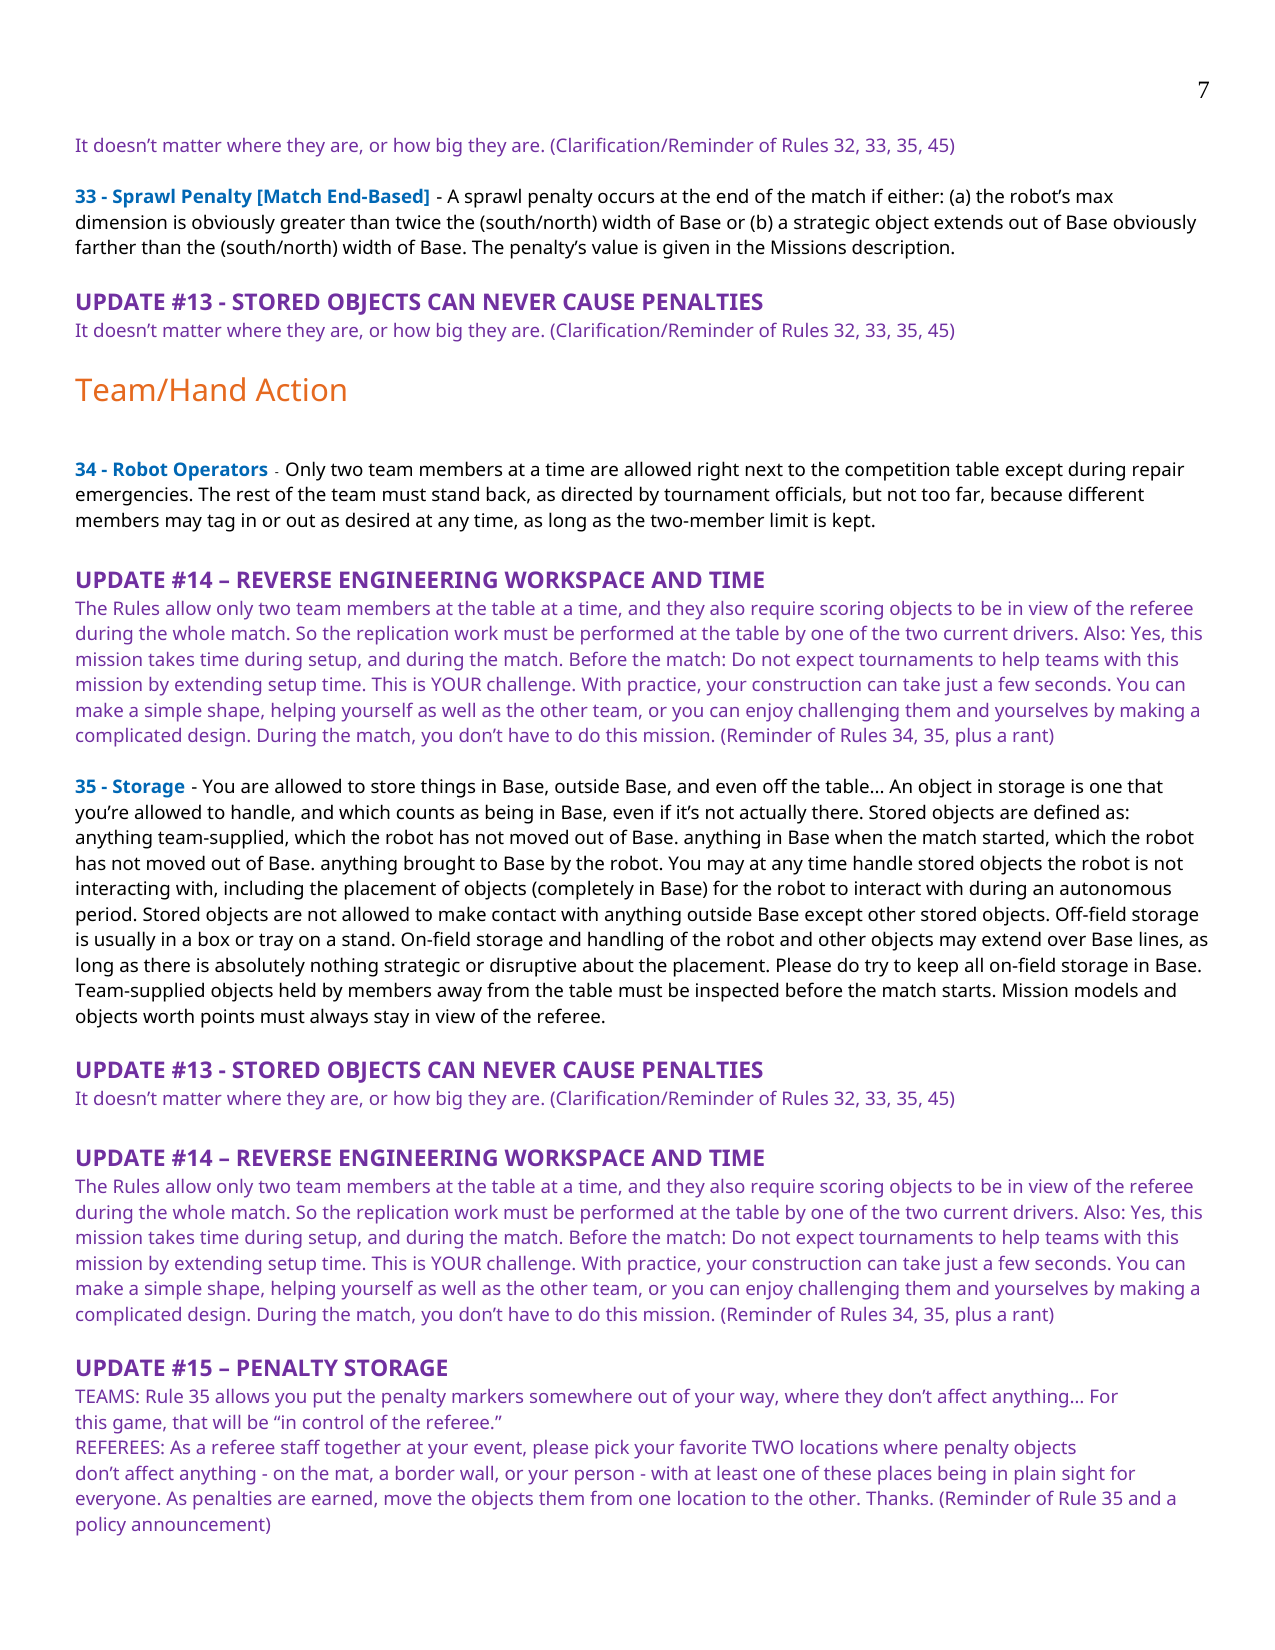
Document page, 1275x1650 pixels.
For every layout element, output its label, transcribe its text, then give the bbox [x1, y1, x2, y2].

text 35 - Storage - You are allowed to store things in Base, outside Base, and even off the table... An object in storage is one that you’re allowed to handle, and which counts as being in Base, even if it’s not actually there. Stored objects are defined as: anything team-supplied, which the robot has not moved out of Base. anything in Base when the match started, which the robot has not moved out of Base. anything brought to Base by the robot. You may at any time handle stored objects the robot is not interacting with, including the placement of objects (completely in Base) for the robot to interact with during an autonomous period. Stored objects are not allowed to make contact with anything outside Base except other stored objects. Off-field storage is usually in a box or tray on a stand. On-field storage and handling of the robot and other objects may extend over Base lines, as long as there is absolutely nothing strategic or disruptive about the placement. Please do try to keep all on-field storage in Base. Team-supplied objects held by members away from the table must be inspected before the match starts. Mission models and objects worth points must always stay in view of the referee. [75, 774, 1209, 1029]
text The Rules allow only two team members at the table at a time, and they also require scoring objects to be in view of the referee during the whole match. So the replication work must be performed at the table by one of the two current drivers. Also: Yes, this mission takes time during setup, and during the match. Before the match: Do not expect tournaments to help teams with this mission by extending setup time. This is YOUR challenge. With practice, your construction can take just a few seconds. You can make a simple shape, helping yourself as well as the other team, or you can enjoy challenging them and yourselves by making a complicated design. During the match, you don’t have to do this mission. (Reminder of Rules 34, 35, plus a rant) [75, 595, 1209, 748]
text Team/Hand Action [75, 368, 1209, 411]
text this game, that will be “in control of the referee.” [75, 1409, 1209, 1434]
text UPDATE #15 – PENALTY STORAGE [75, 1352, 1209, 1383]
text It doesn’t matter where they are, or how big they are. (Clarification/Reminder of Rules 32, 33, 35, 45) [75, 317, 1209, 342]
text TEAMS: Rule 35 allows you put the penalty markers somewhere out of your way, where they don’t affect anything… For [75, 1383, 1209, 1409]
text UPDATE #14 – REVERSE ENGINEERING WORKSPACE AND TIME [75, 564, 1209, 595]
text The Rules allow only two team members at the table at a time, and they also require scoring objects to be in view of the referee during the whole match. So the replication work must be performed at the table by one of the two current drivers. Also: Yes, this mission takes time during setup, and during the match. Before the match: Do not expect tournaments to help teams with this mission by extending setup time. This is YOUR challenge. With practice, your construction can take just a few seconds. You can make a simple shape, helping yourself as well as the other team, or you can enjoy challenging them and yourselves by making a complicated design. During the match, you don’t have to do this mission. (Reminder of Rules 34, 35, plus a rant) [75, 1174, 1209, 1327]
text It doesn’t matter where they are, or how big they are. (Clarification/Reminder of Rules 32, 33, 35, 45) [75, 1086, 1209, 1111]
text It doesn’t matter where they are, or how big they are. (Clarification/Reminder of Rules 32, 33, 35, 45) [75, 132, 1209, 158]
text UPDATE #13 - STORED OBJECTS CAN NEVER CAUSE PENALTIES [75, 1054, 1209, 1086]
text UPDATE #13 - STORED OBJECTS CAN NEVER CAUSE PENALTIES [75, 286, 1209, 317]
text 34 - Robot Operators - Only two team members at a time are allowed right next to the competition table except during repair emergencies. The rest of the team must stand back, as directed by tournament officials, but not too far, because different members may tag in or out as desired at any time, as long as the two-member limit is kept. [75, 456, 1209, 532]
text REFEREES: As a referee staff together at your event, please pick your favorite TWO locations where penalty objects [75, 1434, 1209, 1460]
text UPDATE #14 – REVERSE ENGINEERING WORKSPACE AND TIME [75, 1142, 1209, 1174]
text 33 - Sprawl Penalty [Match End-Based] - A sprawl penalty occurs at the end of the match if either: (a) the robot’s max dimension is obviously greater than twice the (south/north) width of Base or (b) a strategic object extends out of Base obviously farther than the (south/north) width of Base. The penalty’s value is given in the Missions description. [75, 183, 1209, 260]
text don’t affect anything - on the mat, a border wall, or your person - with at least one of these places being in plain sight for everyone. As penalties are earned, move the objects them from one location to the other. Thanks. (Reminder of Rule 35 and a policy announcement) [75, 1460, 1209, 1537]
